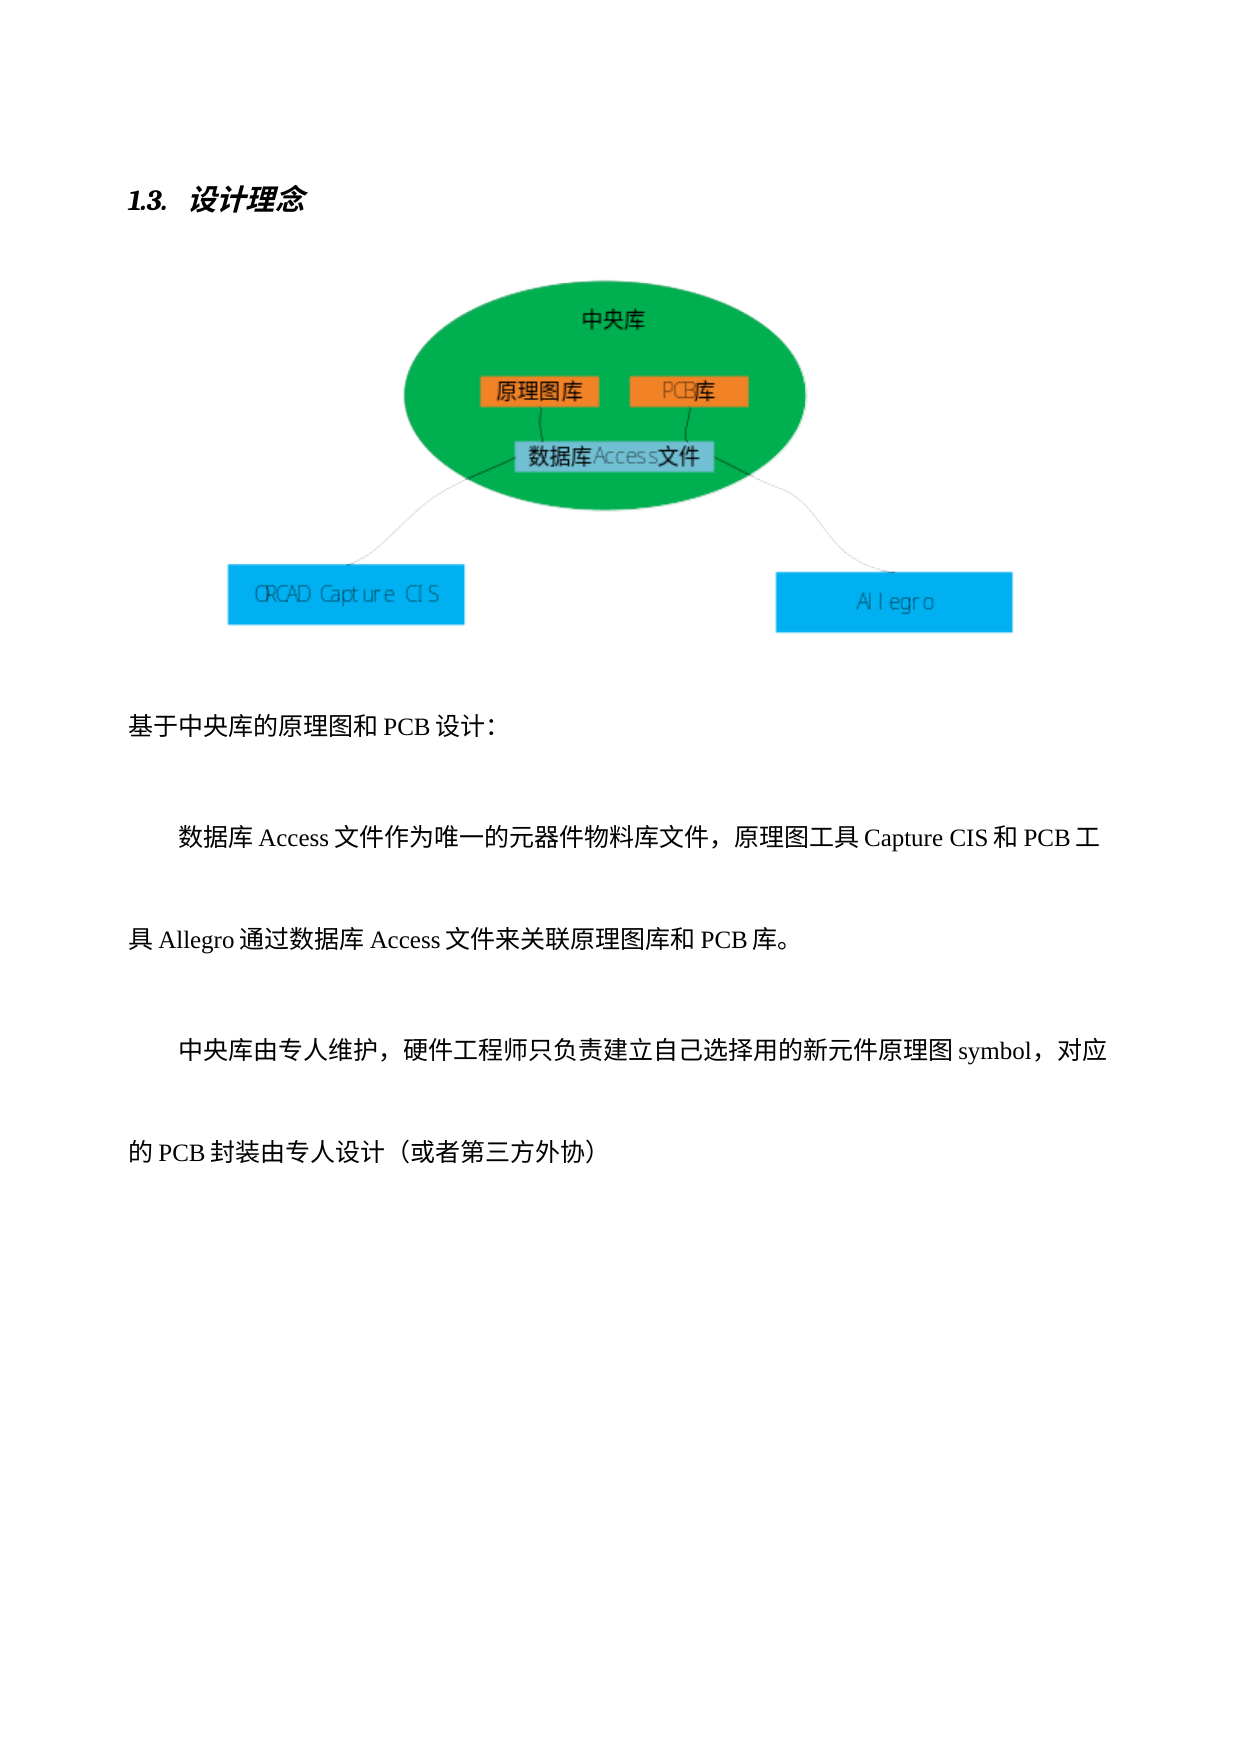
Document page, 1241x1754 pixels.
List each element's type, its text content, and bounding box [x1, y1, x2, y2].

subtitle 设计理念 [128, 164, 1112, 232]
text 中央库由专人维护，硬件工程师只负责建立自己选择用的新元件原理图symbol，对应的PCB封装由专人设计（或者第三方外协） [128, 1015, 1112, 1184]
text 数据库Access文件作为唯一的元器件物料库文件，原理图工具Capture CIS和PCB工具Allegro通过数据库Access文件来关联原理图库和PCB库。 [128, 802, 1112, 972]
text 基于中央库的原理图和PCB设计： [128, 691, 1112, 759]
